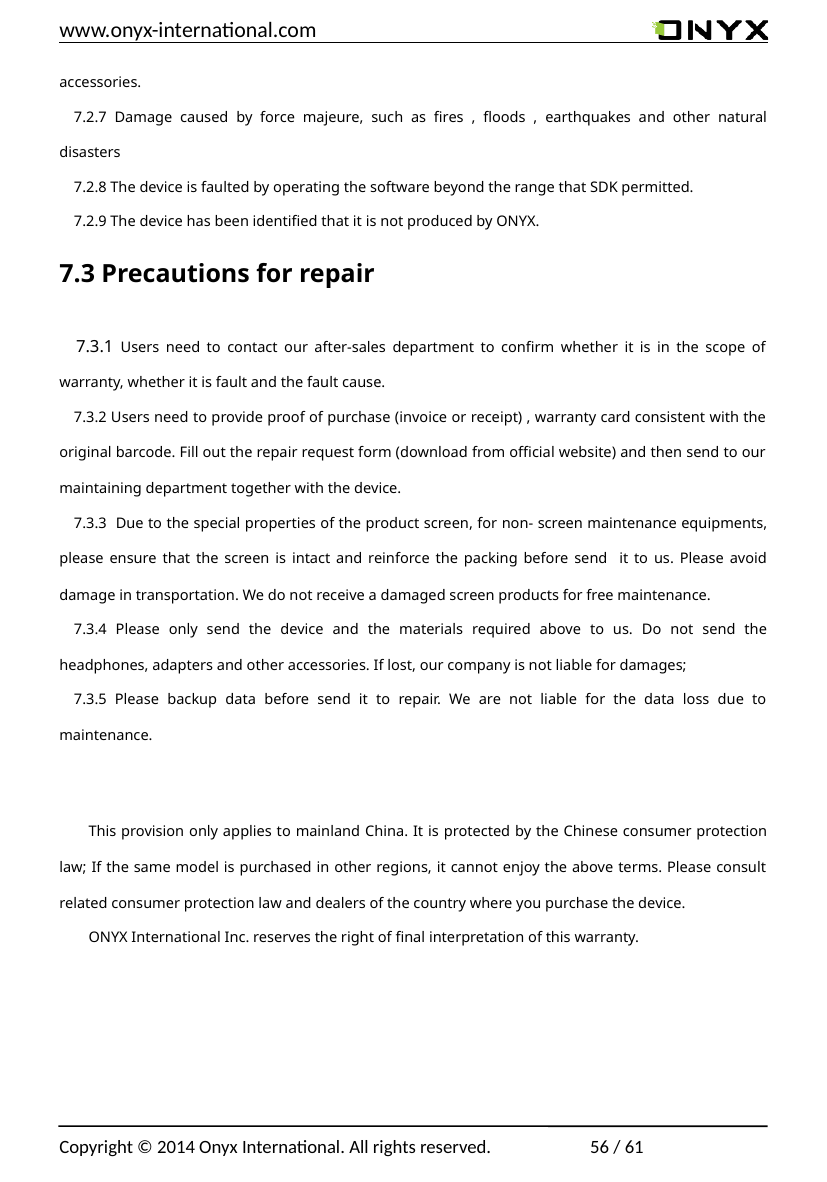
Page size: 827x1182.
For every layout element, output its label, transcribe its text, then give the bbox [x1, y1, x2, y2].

text 7.2.8 The device is faulted by operating the software beyond the range that SDK permitted. [59, 171, 768, 202]
text 7.3.3 Due to the special properties of the product screen, for non- screen maintenance equipments, please ensure that the screen is intact and reinforce the packing before send it to us. Please avoid damage in transportation. We do not receive a damaged screen products for free maintenance. [59, 507, 768, 610]
text 7.3.2 Users need to provide proof of purchase (invoice or receipt) , warranty card consistent with the original barcode. Fill out the repair request form (download from official website) and then send to our maintaining department together with the device. [59, 401, 768, 504]
text ONYX International Inc. reserves the right of final interpretation of this warranty. [59, 922, 768, 953]
text 7.3.4 Please only send the device and the materials required above to us. Do not send the headphones, adapters and other accessories. If lost, our company is not liable for damages; [59, 613, 768, 680]
subtitle 7.3 Precautions for repair [59, 241, 768, 304]
text 7.3.1 Users need to contact our after-sales department to confirm whether it is in the scope of warranty, whether it is fault and the fault cause. [59, 331, 768, 398]
picture [652, 20, 769, 40]
text This provision only applies to mainland China. It is protected by the Chinese consumer protection law; If the same model is purchased in other regions, it cannot enjoy the above terms. Please consult related consumer protection law and dealers of the country where you purchase the device. [59, 816, 768, 919]
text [59, 67, 768, 98]
text 7.2.9 The device has been identified that it is not produced by ONYX. [59, 205, 768, 236]
text 7.3.5 Please backup data before send it to repair. We are not liable for the data loss due to maintenance. [59, 683, 768, 750]
text 7.2.7 Damage caused by force majeure, such as fires , floods , earthquakes and other natural disasters [59, 101, 768, 168]
